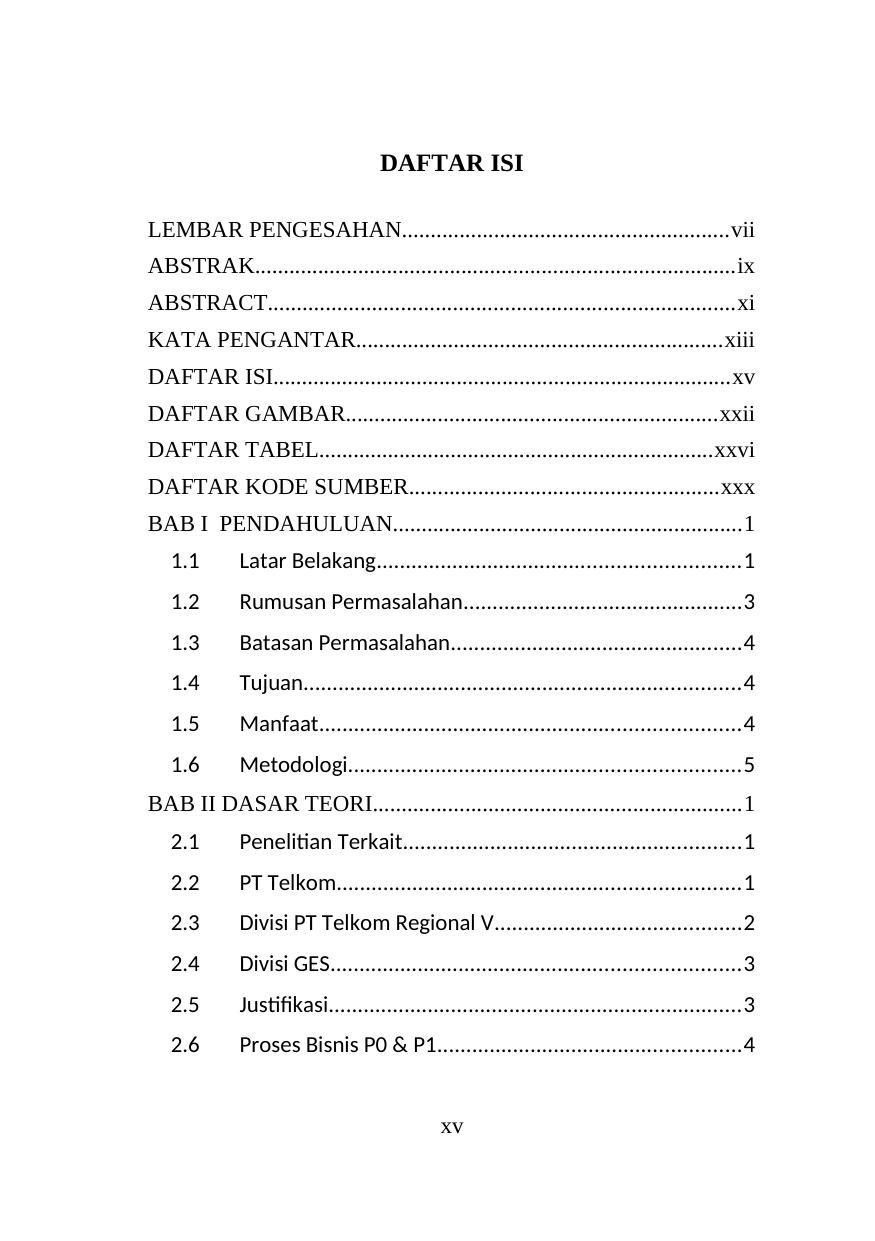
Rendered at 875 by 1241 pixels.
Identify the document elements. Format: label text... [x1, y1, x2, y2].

subtitle DAFTAR ISI [148, 148, 756, 176]
